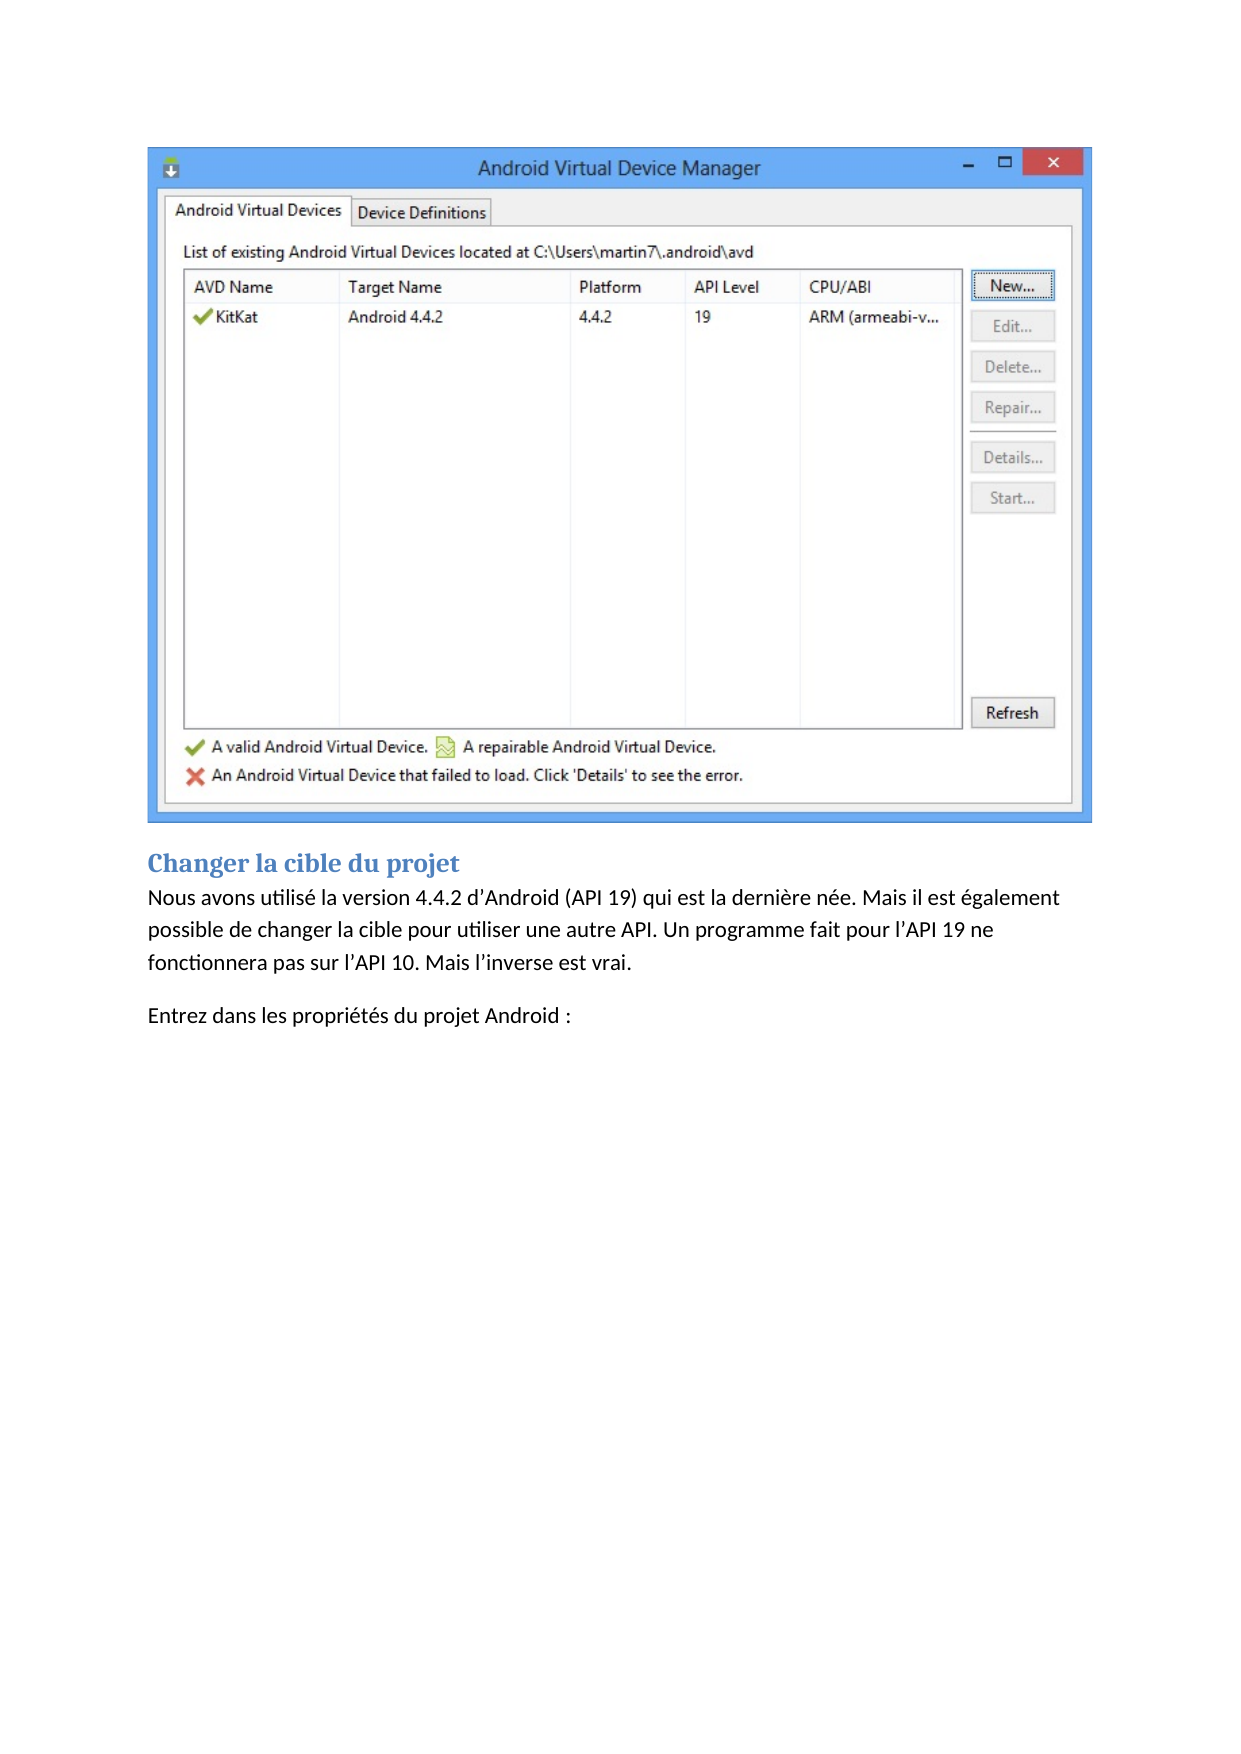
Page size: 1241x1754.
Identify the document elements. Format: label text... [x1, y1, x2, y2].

text Entrez dans les propriétés du projet Android : [148, 1001, 1093, 1029]
picture [147, 147, 1093, 823]
subtitle Changer la cible du projet [148, 848, 1093, 879]
text Nous avons utilisé la version 4.4.2 d’Android (API 19) qui est la dernière née. Mais il est également possible de changer la cible pour utiliser une autre API. Un programme fait pour l’API 19 ne fonctionnera pas sur l’API 10. Mais l’inverse est vrai. [148, 883, 1093, 976]
